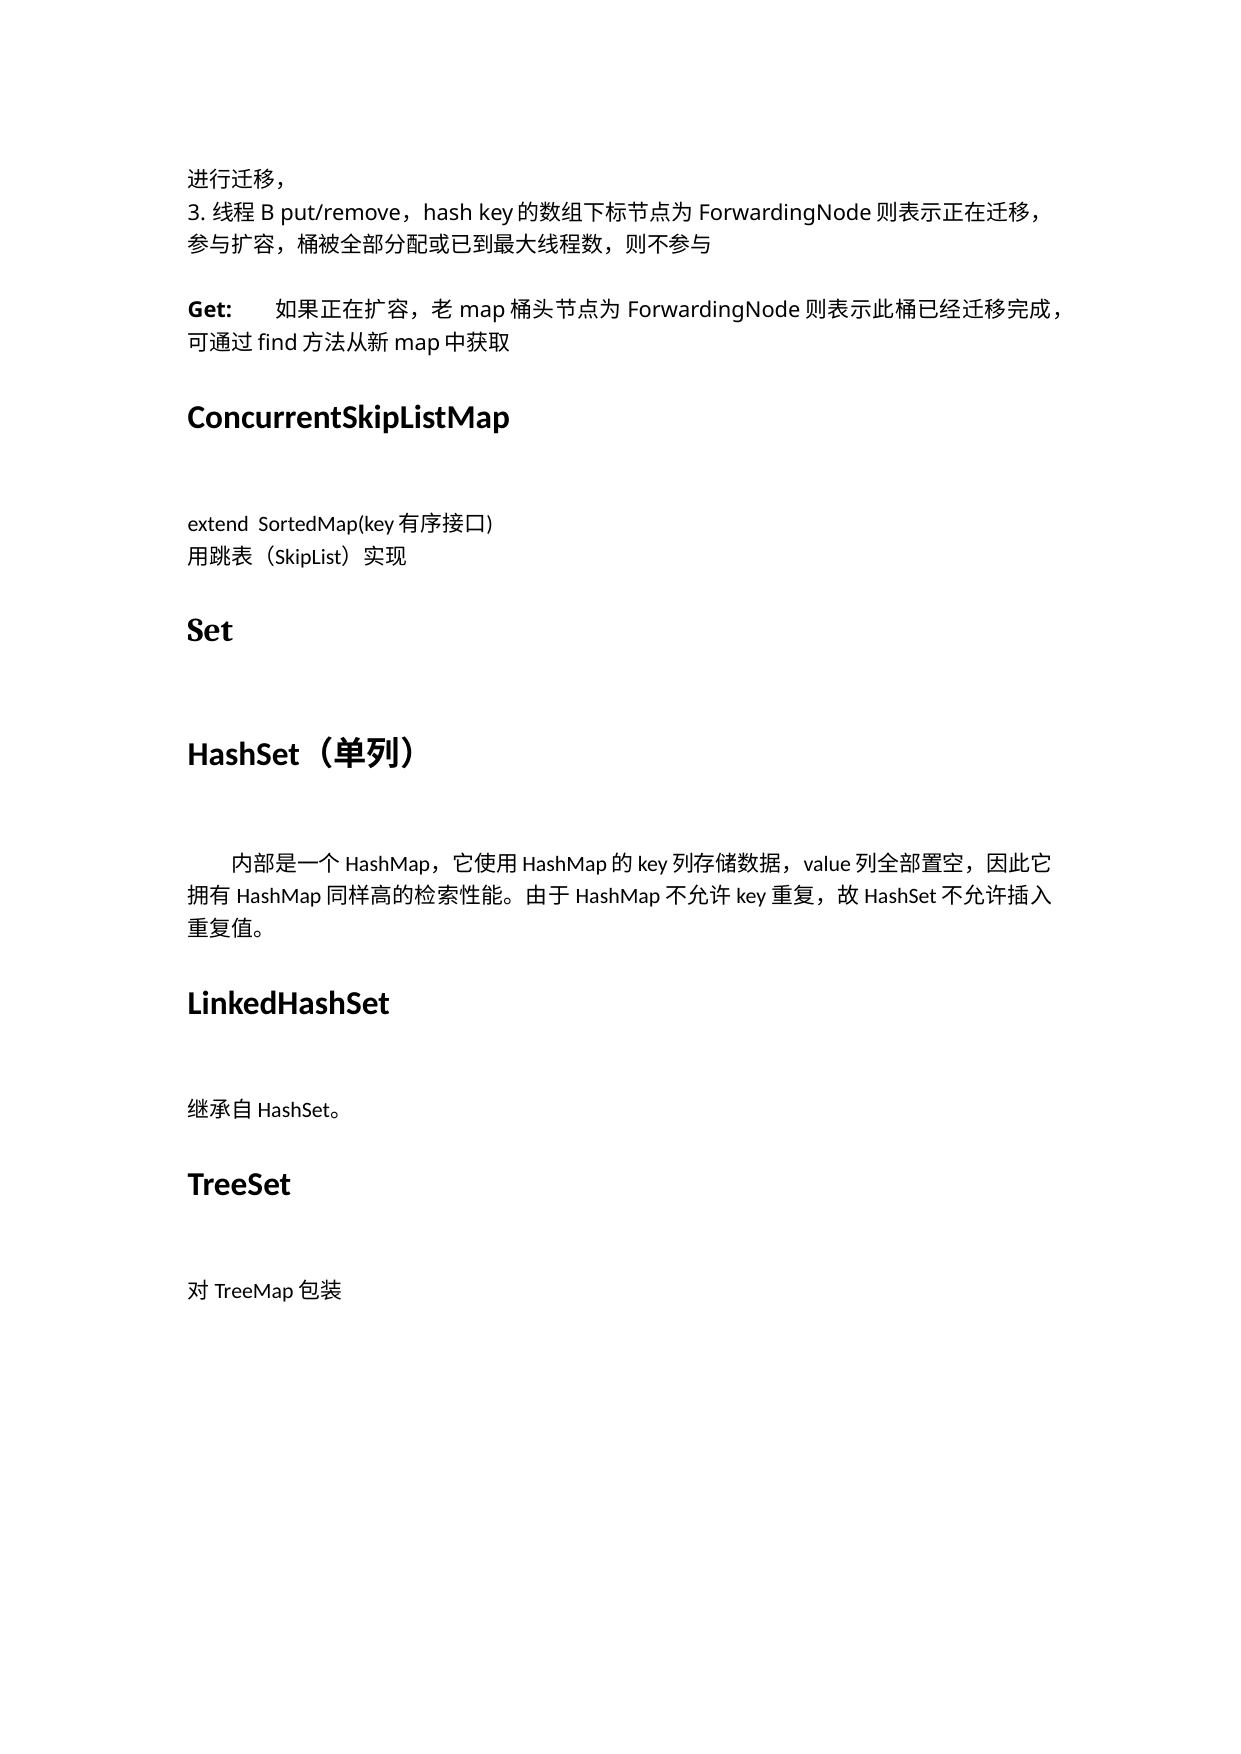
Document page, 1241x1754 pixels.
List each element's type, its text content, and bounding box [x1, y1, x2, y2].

subtitle HashSet（单列） [187, 718, 1053, 783]
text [187, 162, 1053, 194]
text 3. 线程B put/remove，hash key的数组下标节点为ForwardingNode则表示正在迁移，参与扩容，桶被全部分配或已到最大线程数，则不参与 [187, 194, 1053, 259]
text Get: 如果正在扩容，老map桶头节点为ForwardingNode则表示此桶已经迁移完成，可通过find方法从新map中获取 [187, 292, 1053, 357]
subtitle Set [187, 598, 1053, 663]
text 内部是一个HashMap，它使用HashMap的key列存储数据，value列全部置空，因此它拥有HashMap同样高的检索性能。由于HashMap不允许key重复，故HashSet不允许插入重复值。 [187, 845, 1053, 943]
text 继承自HashSet。 [187, 1091, 1053, 1124]
subtitle ConcurrentSkipListMap [187, 384, 1053, 449]
subtitle LinkedHashSet [187, 970, 1053, 1035]
text 对 TreeMap 包装 [187, 1273, 1053, 1305]
subtitle TreeSet [187, 1151, 1053, 1216]
text extend SortedMap(key有序接口) [187, 506, 1053, 538]
text 用跳表（SkipList）实现 [187, 538, 1053, 571]
